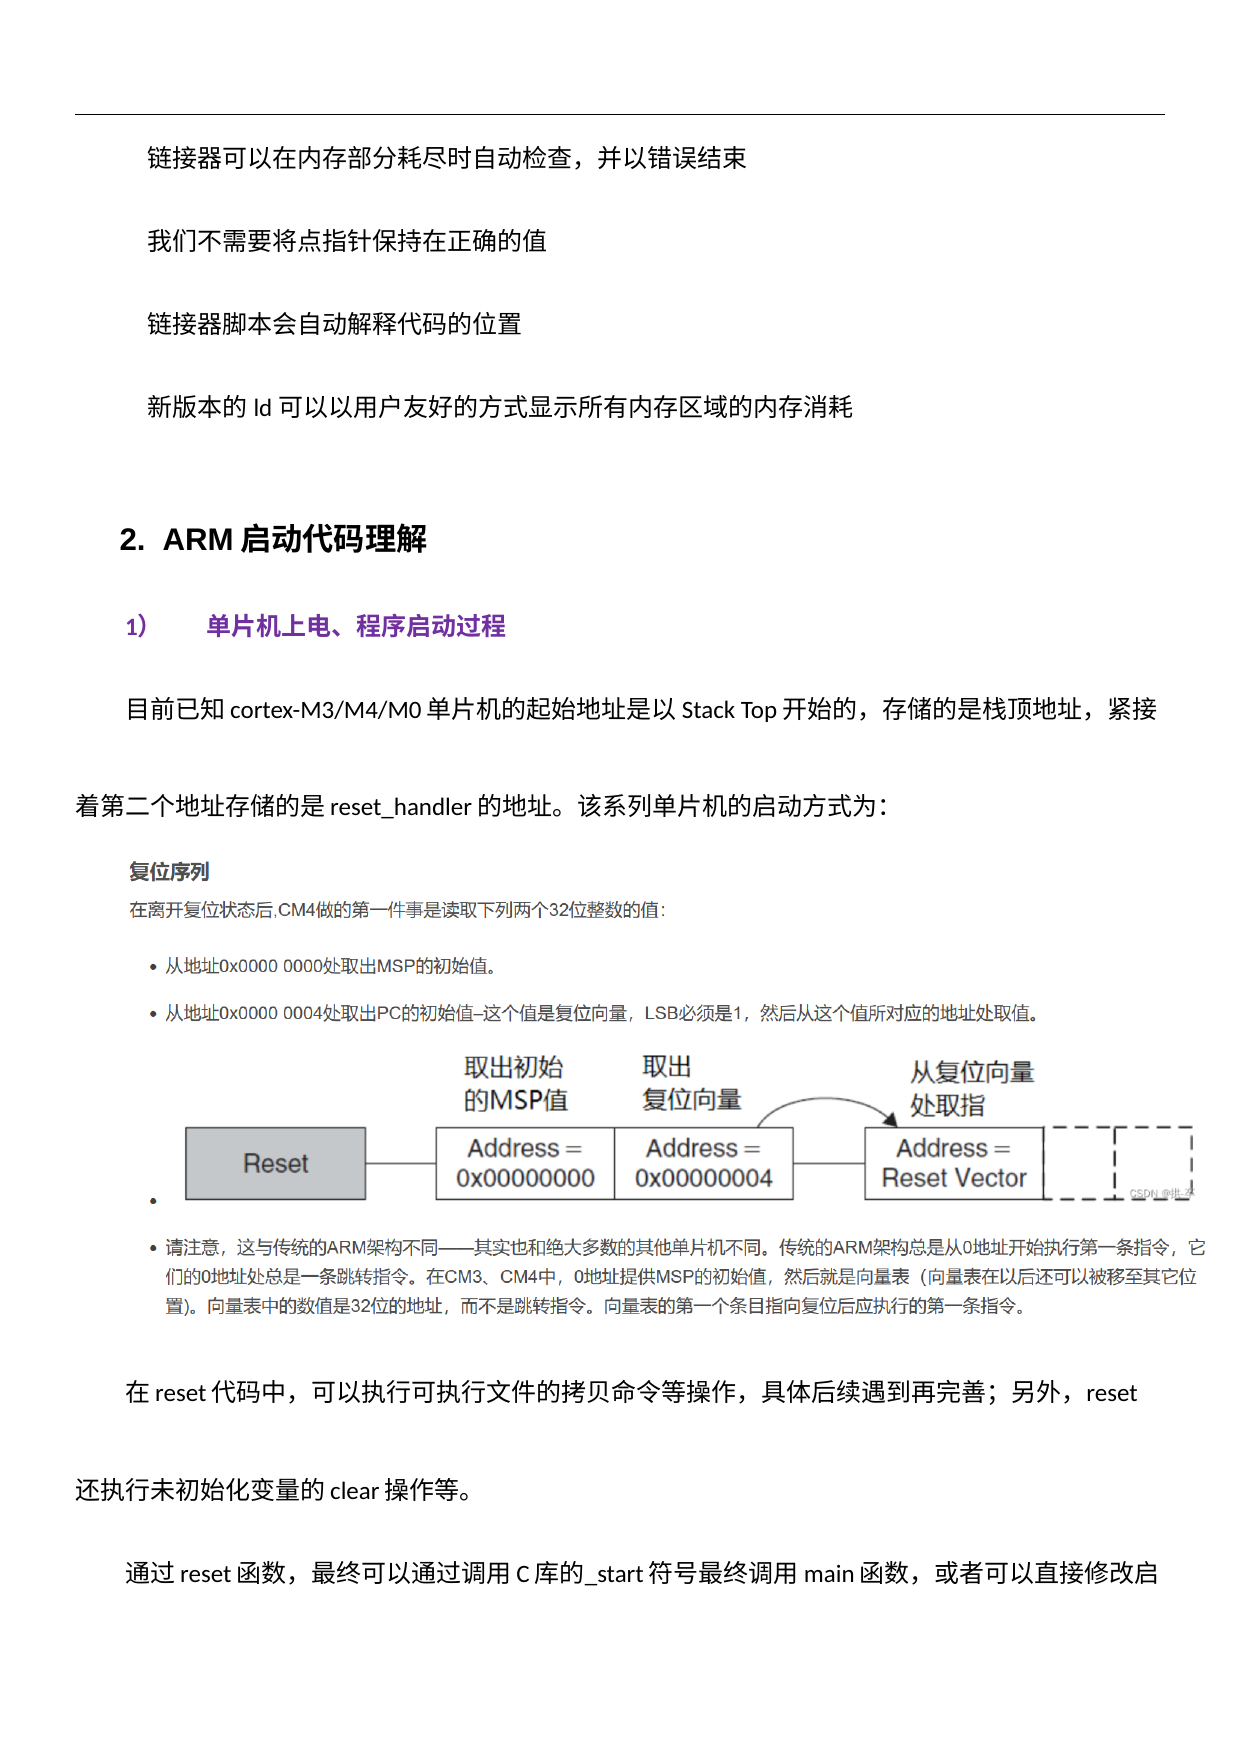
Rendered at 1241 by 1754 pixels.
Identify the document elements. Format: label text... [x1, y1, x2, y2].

text 链接器可以在内存部分耗尽时自动检查，并以错误结束 [75, 124, 1165, 189]
text 新版本的 ld 可以以用户友好的方式显示所有内存区域的内存消耗 [75, 373, 1165, 438]
text 链接器脚本会自动解释代码的位置 [75, 290, 1165, 355]
text 我们不需要将点指针保持在正确的值 [75, 207, 1165, 272]
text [75, 1539, 1165, 1604]
subtitle ARM启动代码理解 [119, 504, 1165, 569]
text 在reset代码中，可以执行可执行文件的拷贝命令等操作，具体后续遇到再完善；另外，reset还执行未初始化变量的clear操作等。 [75, 1358, 1165, 1521]
text 目前已知cortex-M3/M4/M0单片机的起始地址是以Stack Top开始的，存储的是栈顶地址，紧接着第二个地址存储的是reset_handler的地址。该系列单片机的启动方式为： [75, 675, 1165, 837]
list 单片机上电、程序启动过程 [125, 592, 1165, 657]
